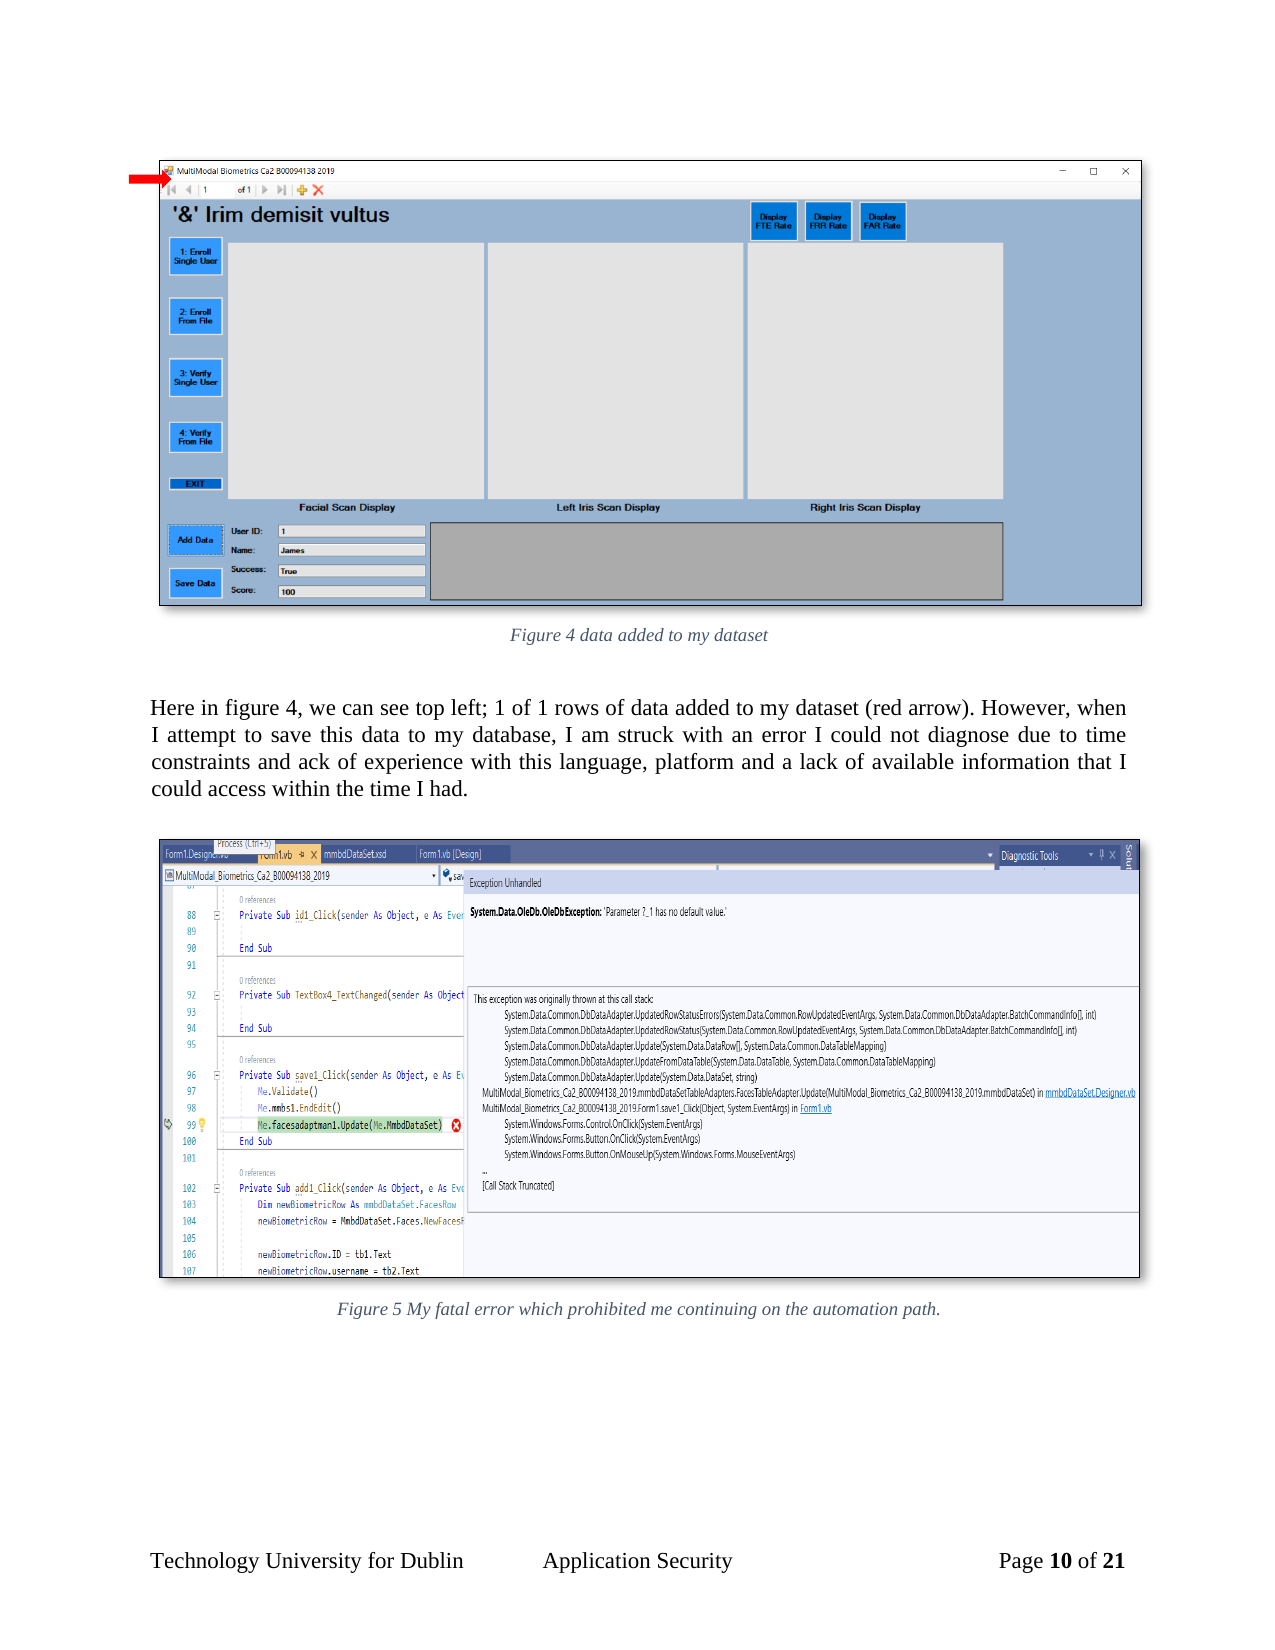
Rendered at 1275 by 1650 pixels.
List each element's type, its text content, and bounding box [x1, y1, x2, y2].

text Here in figure 4, we can see top left; 1 of 1 rows of data added to my dataset (red arrow). However, when I attempt to save this data to my database, I am struck with an error I could not diagnose due to time constraints and ack of experience with this language, platform and a lack of available information that I could access within the time I had. [150, 694, 1130, 802]
picture [160, 840, 1139, 1277]
picture [160, 161, 1141, 605]
